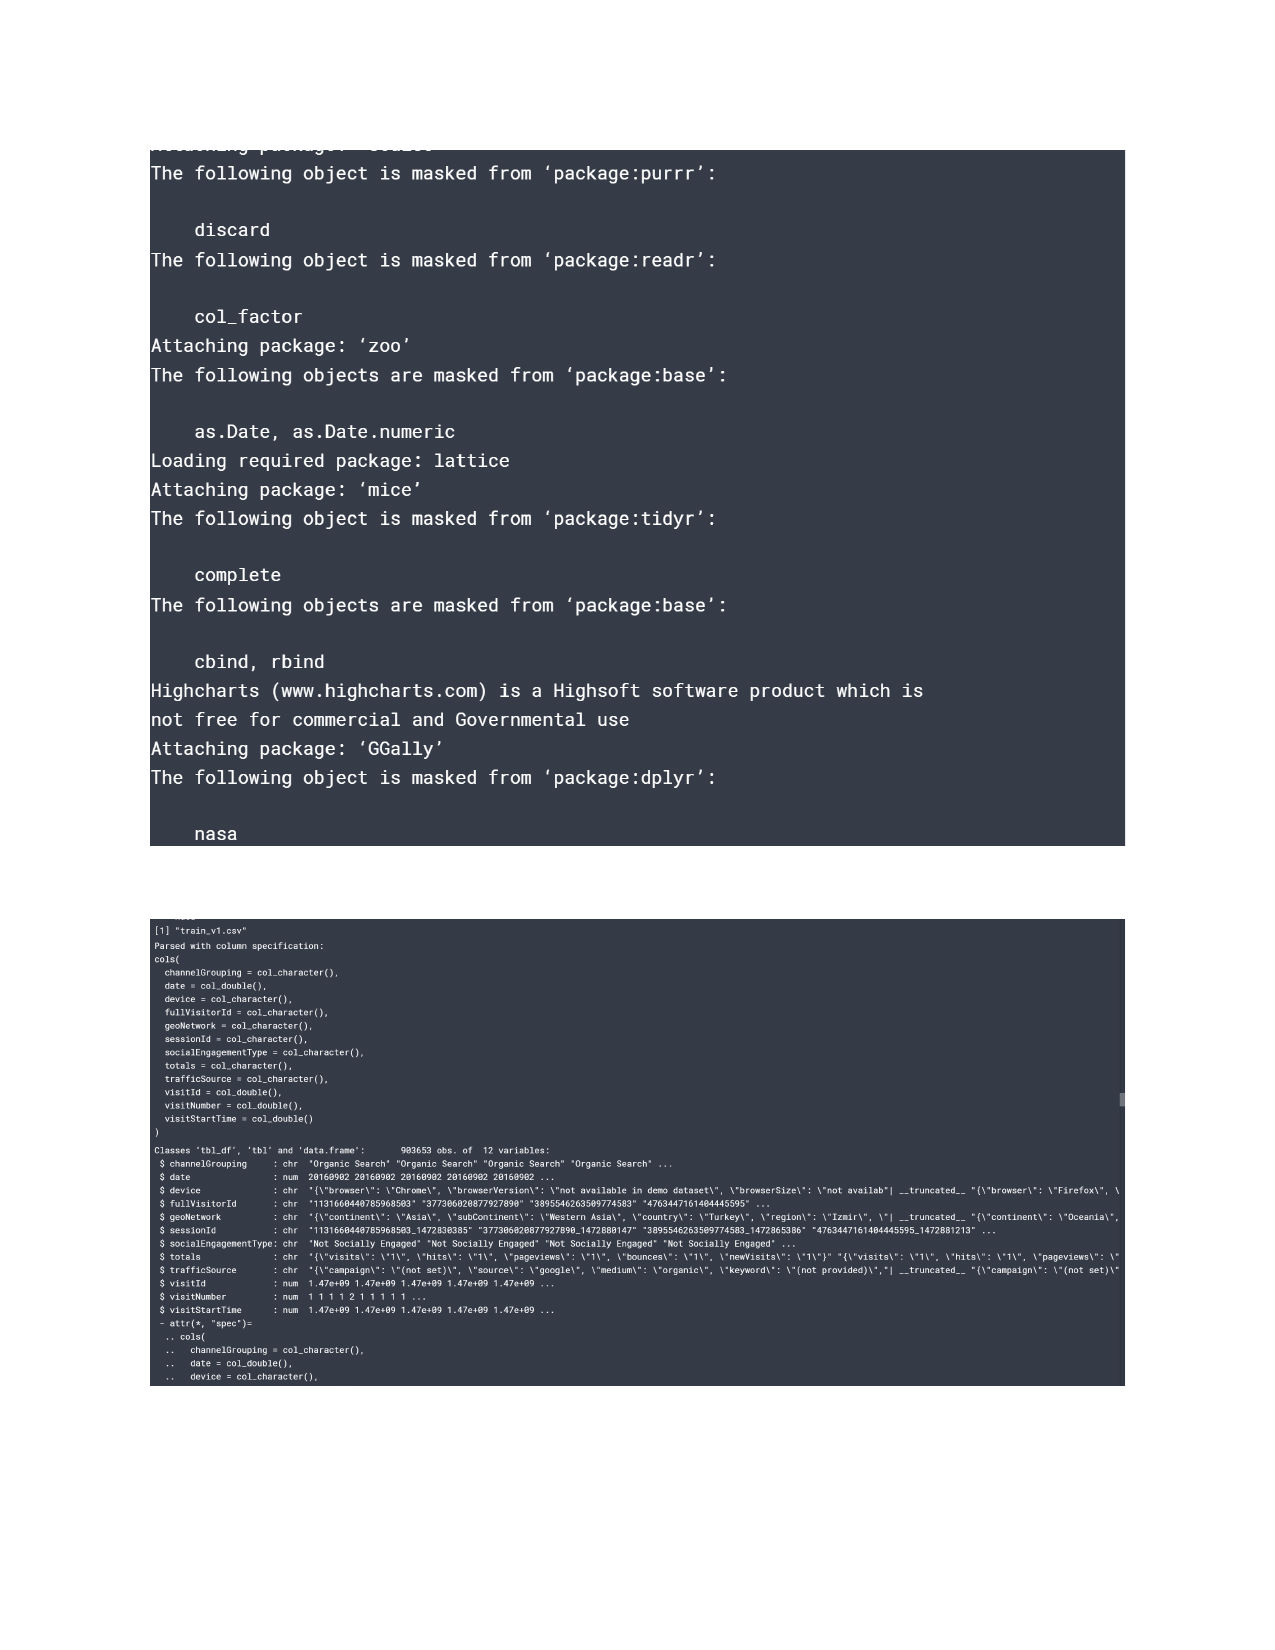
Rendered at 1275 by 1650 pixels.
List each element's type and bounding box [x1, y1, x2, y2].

picture [150, 919, 1125, 1386]
picture [150, 150, 1125, 846]
